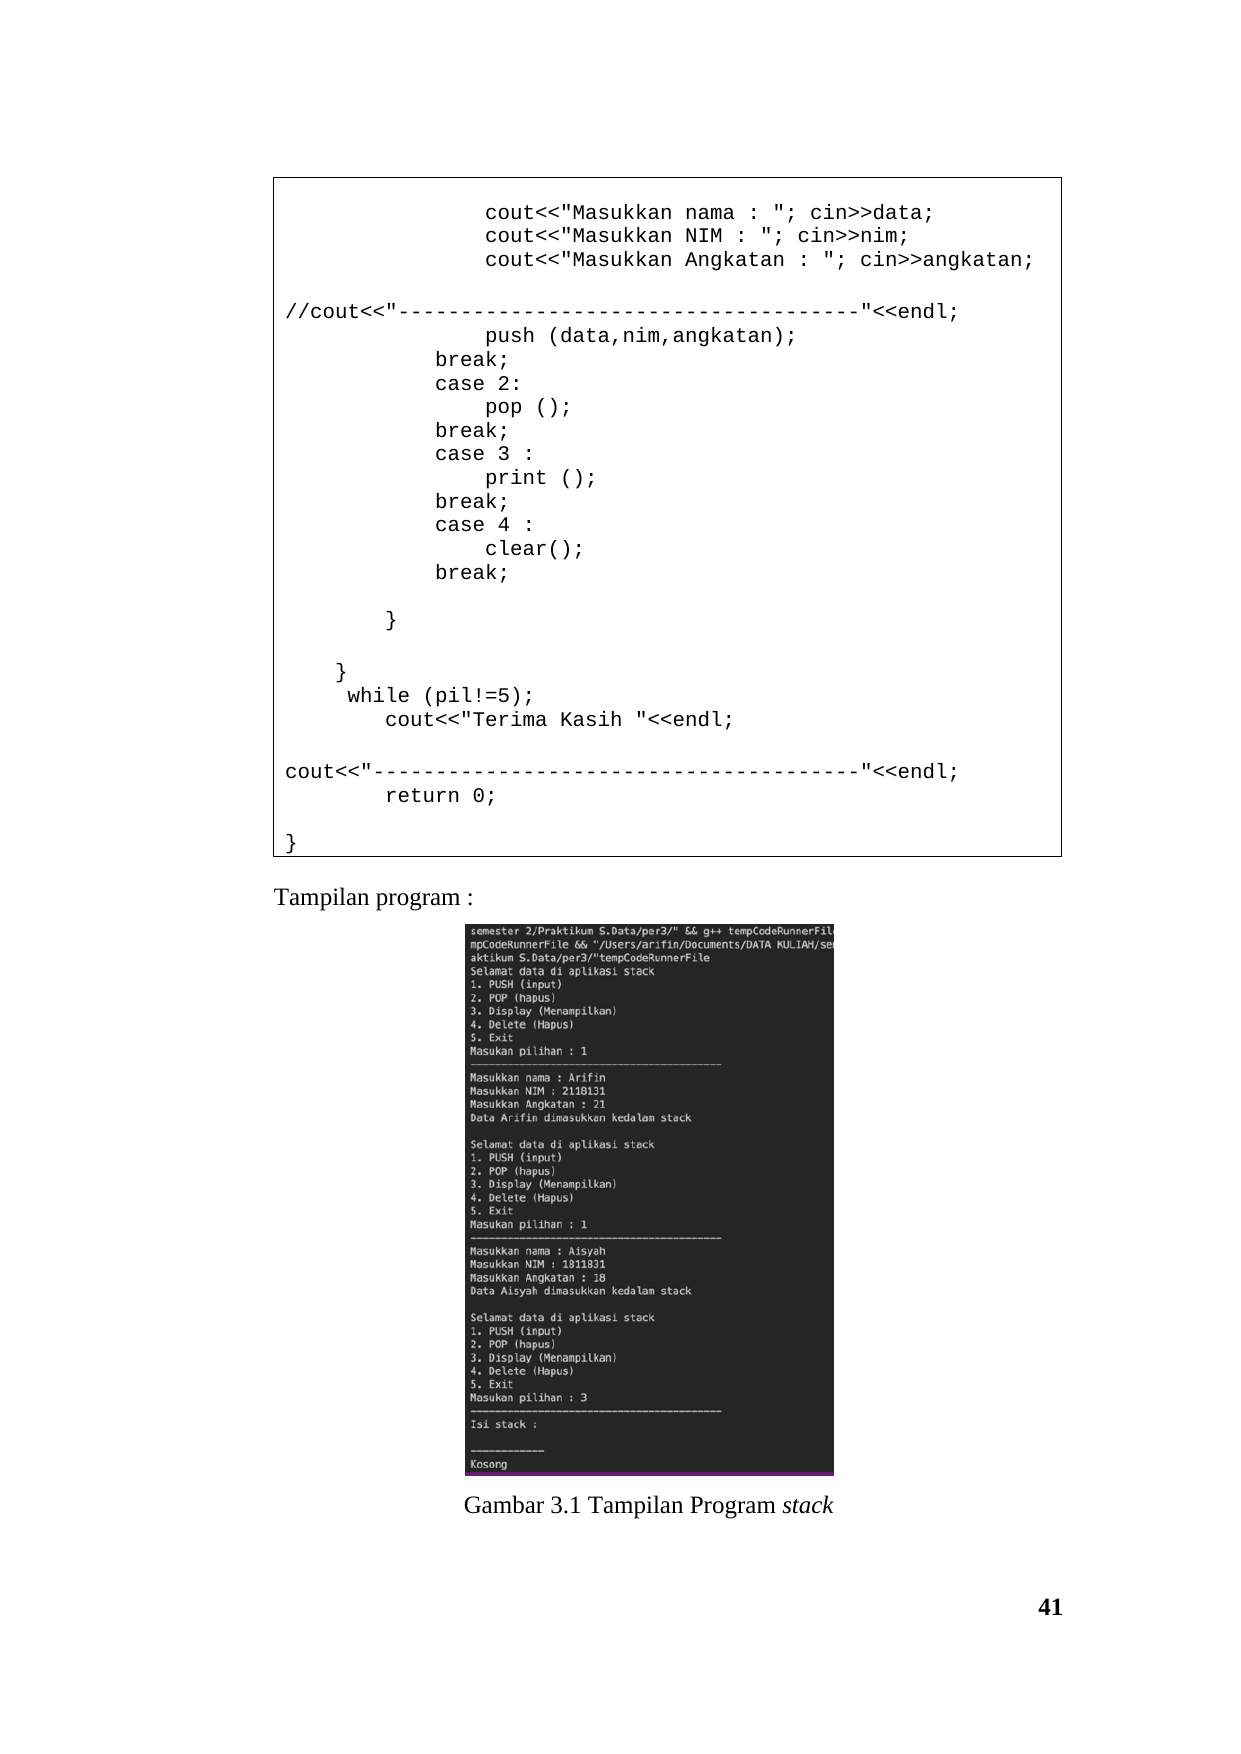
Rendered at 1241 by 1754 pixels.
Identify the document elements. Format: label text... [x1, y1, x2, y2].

subtitle Tampilan Program stack [236, 1490, 1063, 1519]
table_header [274, 178, 1061, 856]
picture [465, 924, 834, 1476]
list Tampilan program : [274, 882, 1063, 910]
